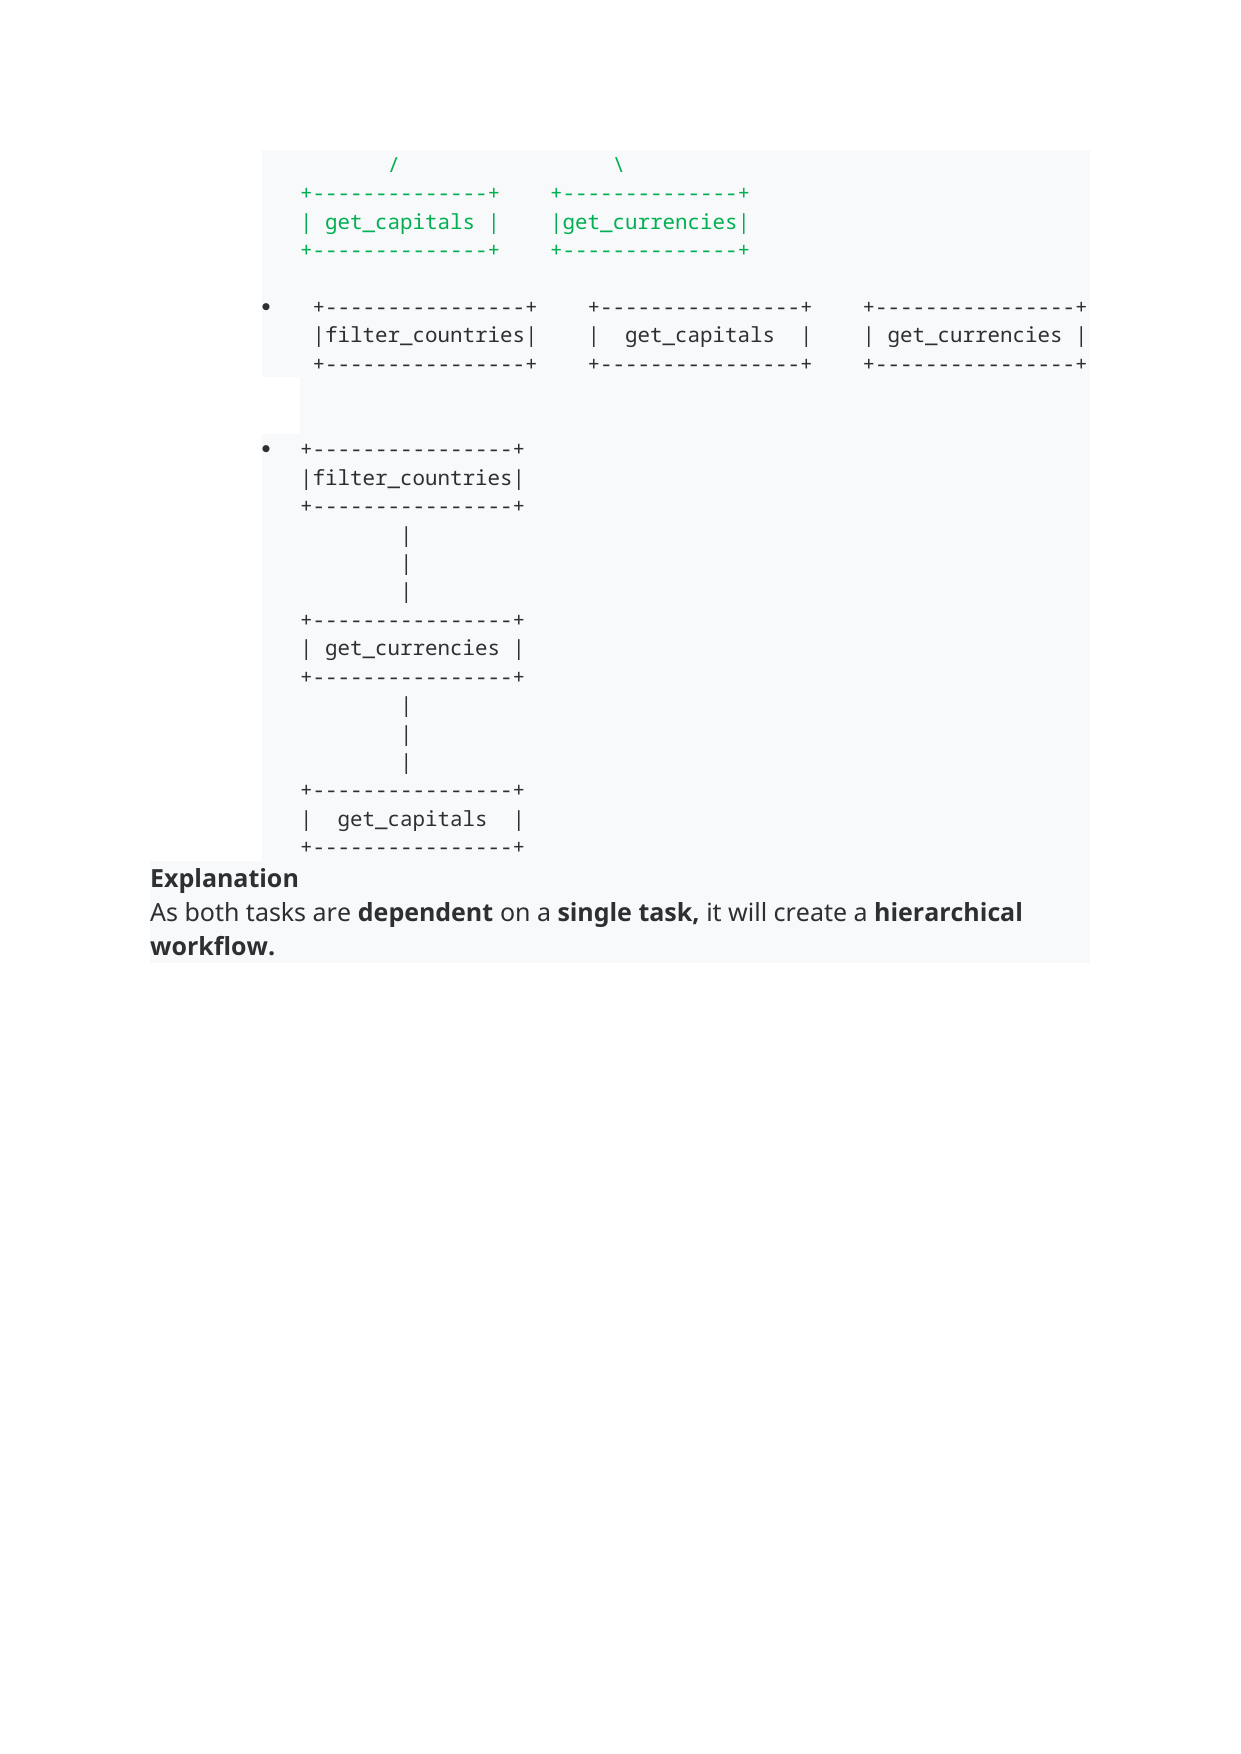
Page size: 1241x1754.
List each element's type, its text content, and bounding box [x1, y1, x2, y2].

text | get_capitals | [262, 804, 1090, 832]
text | [262, 747, 1090, 776]
text | get_capitals | |get_currencies| [262, 207, 1090, 235]
text +----------------+ [262, 662, 1090, 690]
text | [262, 548, 1090, 577]
text | [262, 577, 1090, 605]
text +----------------+ [262, 605, 1090, 633]
text +--------------+ +--------------+ [262, 178, 1090, 207]
list +----------------+ [262, 434, 1090, 463]
text | [262, 690, 1090, 719]
text | get_currencies | [262, 633, 1090, 662]
text | [262, 520, 1090, 548]
text | [262, 719, 1090, 747]
text / \ [262, 150, 1090, 178]
text |filter_countries| | get_capitals | | get_currencies | [262, 321, 1090, 349]
text Explanation [150, 861, 1090, 895]
text +--------------+ +--------------+ [262, 235, 1090, 264]
text As both tasks are dependent on a single task, it will create a hierarchical workflow. [150, 895, 1090, 963]
text +----------------+ [262, 832, 1090, 861]
text +----------------+ +----------------+ +----------------+ [262, 349, 1090, 377]
list +----------------+ +----------------+ +----------------+ [262, 292, 1090, 321]
text |filter_countries| [262, 463, 1090, 491]
text +----------------+ [262, 491, 1090, 520]
text +----------------+ [262, 776, 1090, 804]
